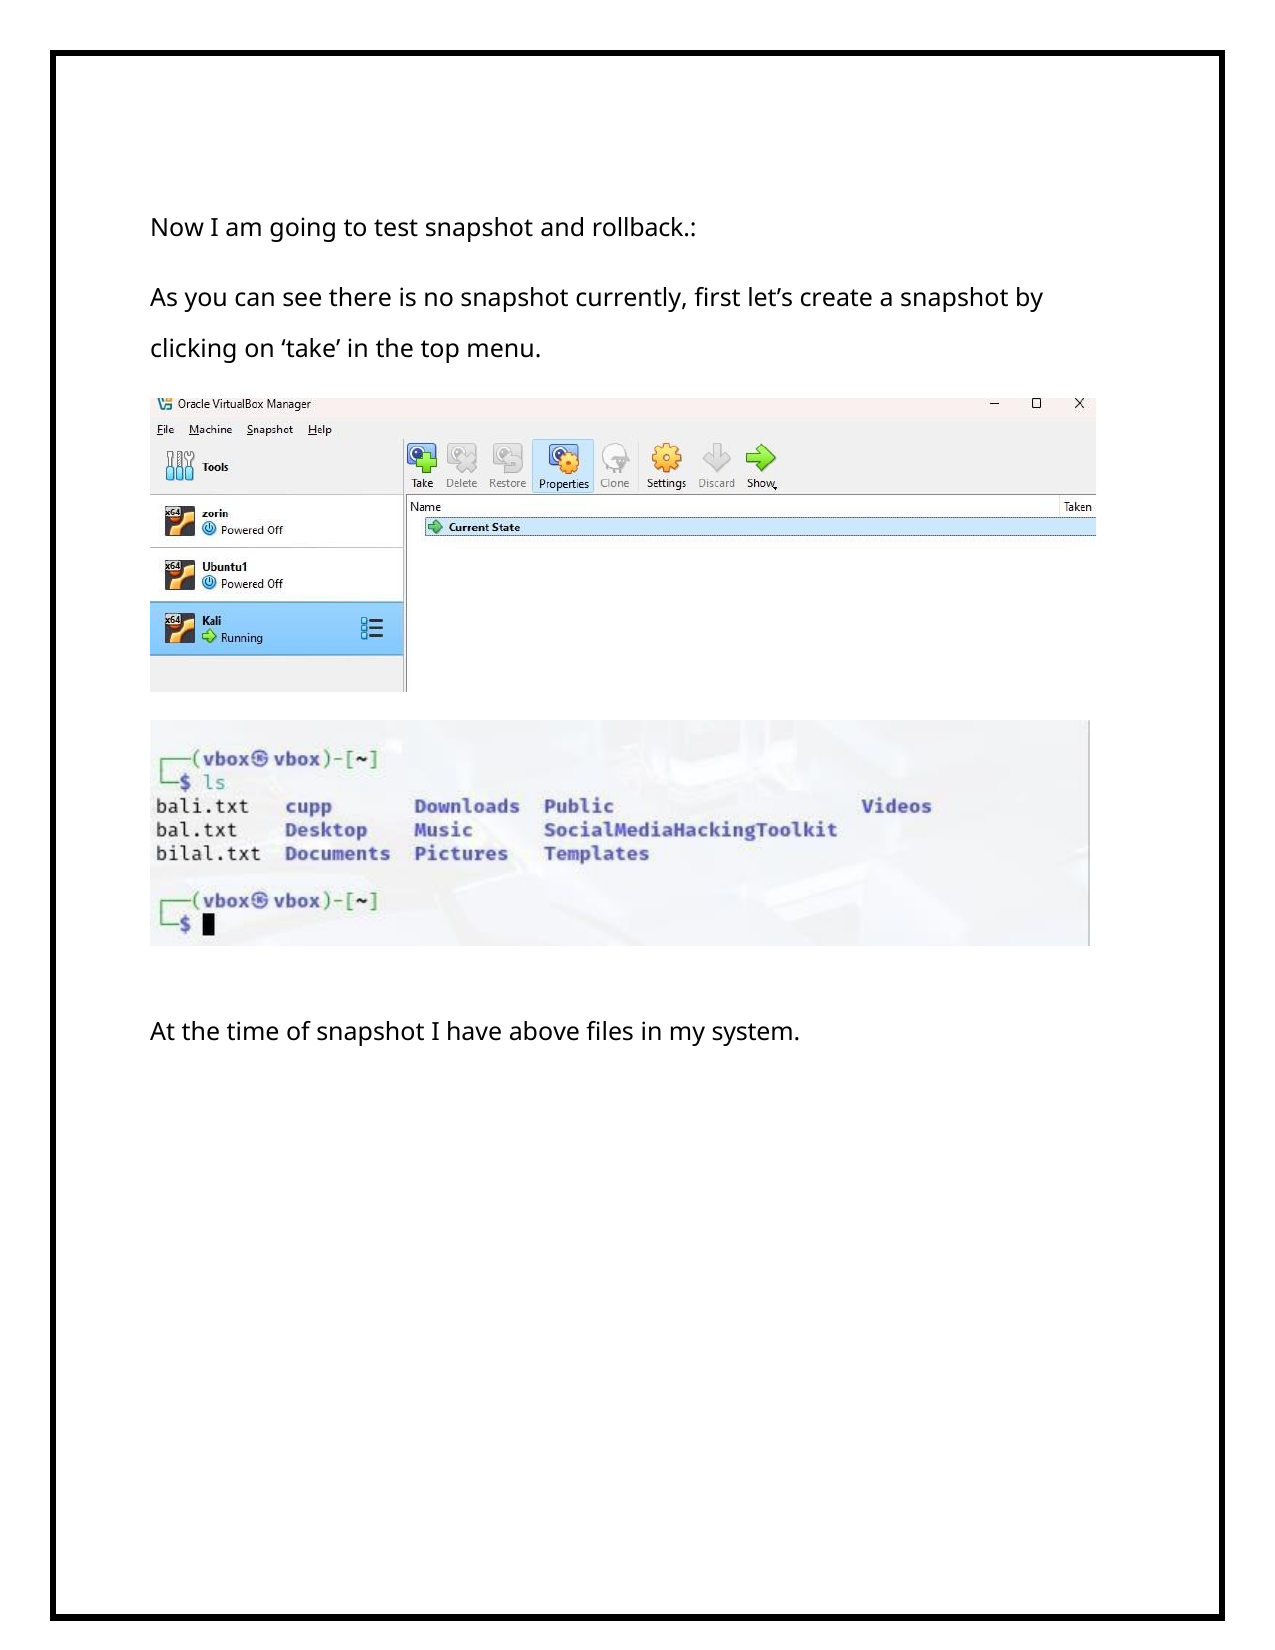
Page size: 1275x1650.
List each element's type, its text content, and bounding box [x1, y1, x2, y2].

text As you can see there is no snapshot currently, first let’s create a snapshot by clicking on ‘take’ in the top menu. [150, 279, 1125, 365]
picture [150, 720, 1090, 946]
text Now I am going to test snapshot and rollback.: [150, 209, 1125, 244]
text At the time of snapshot I have above files in my system. [150, 1013, 1125, 1048]
picture [150, 398, 1097, 692]
